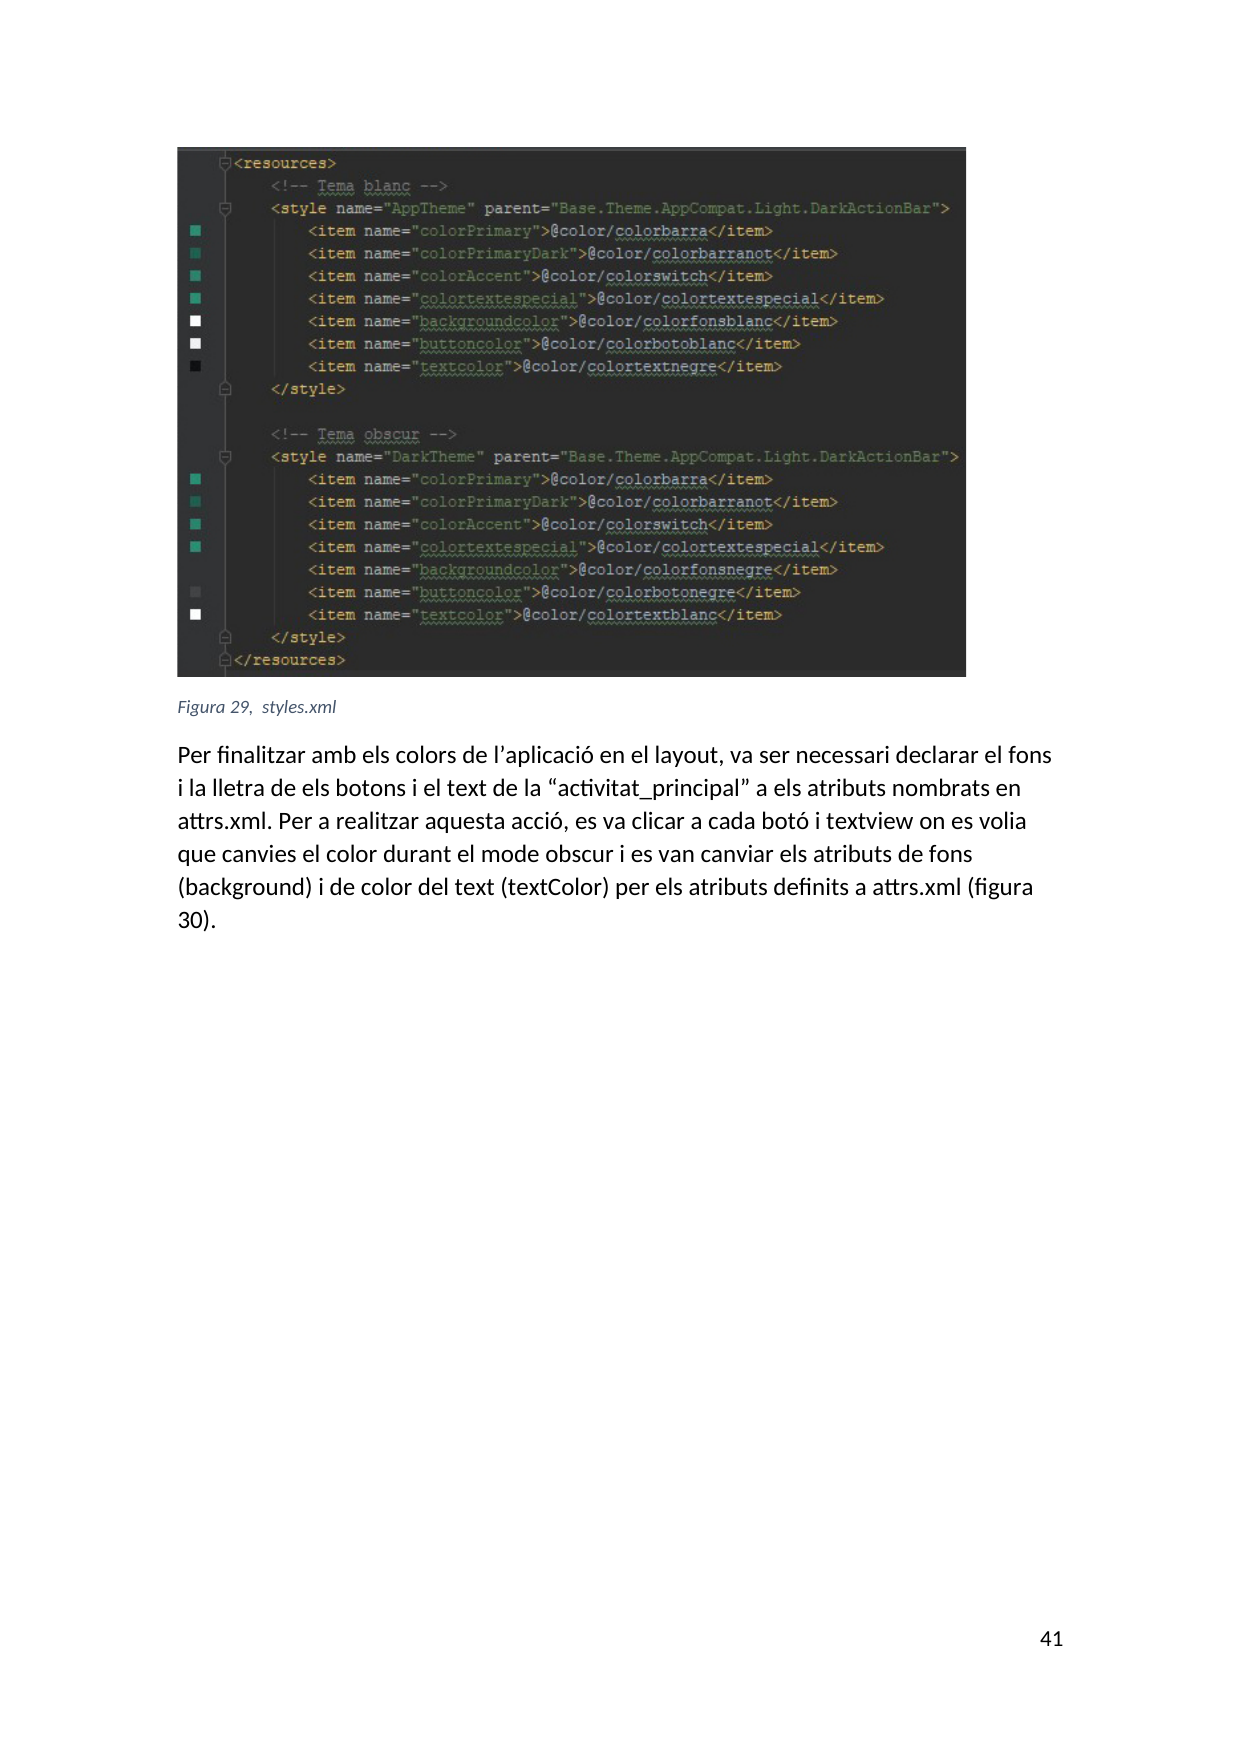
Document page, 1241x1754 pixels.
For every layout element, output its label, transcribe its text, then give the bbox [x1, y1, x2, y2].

picture [177, 147, 967, 677]
text Per finalitzar amb els colors de l’aplicació en el layout, va ser necessari declarar el fons i la lletra de els botons i el text de la “activitat_principal” a els atributs nombrats en attrs.xml. Per a realitzar aquesta acció, es va clicar a cada botó i textview on es volia que canvies el color durant el mode obscur i es van canviar els atributs de fons (background) i de color del text (textColor) per els atributs definits a attrs.xml (figura 30). [177, 739, 1063, 934]
text Figura 29, styles.xml [177, 696, 1063, 718]
